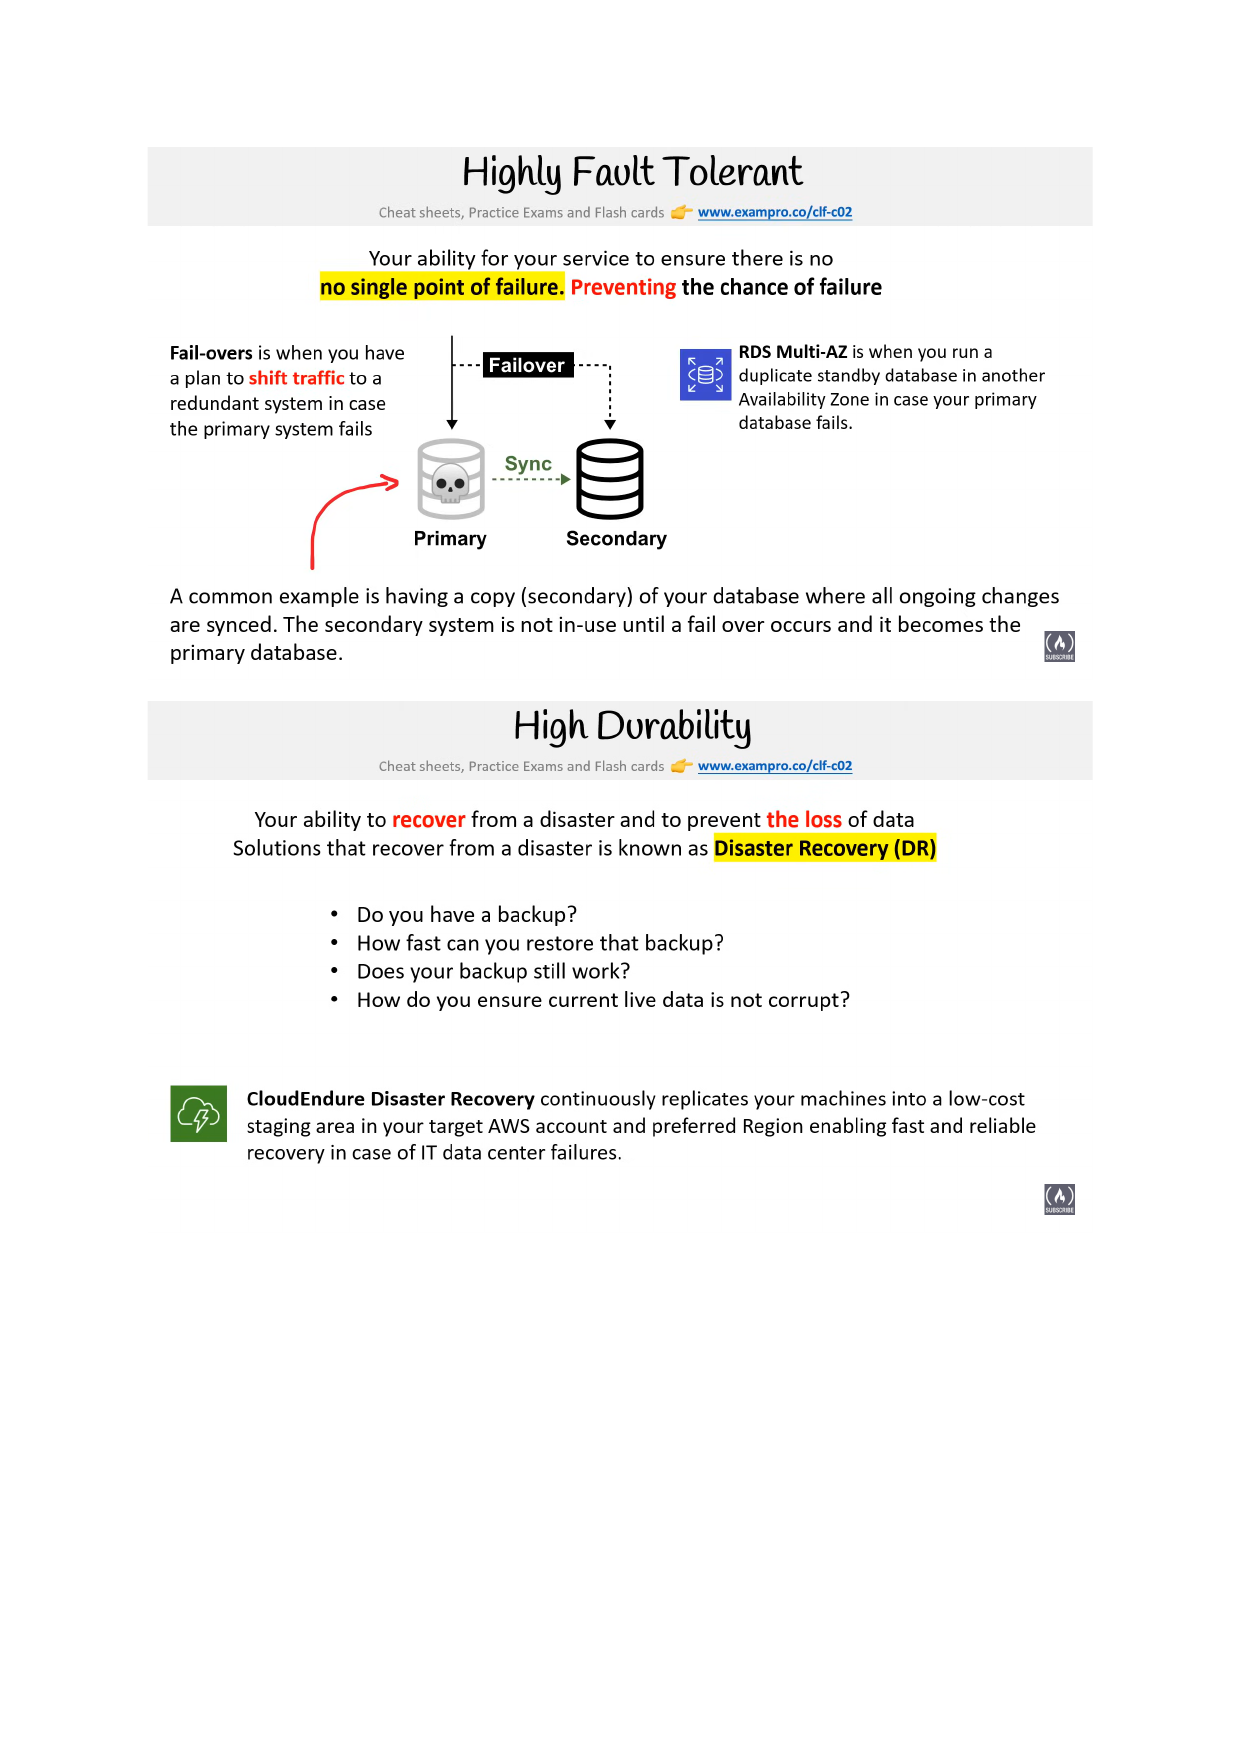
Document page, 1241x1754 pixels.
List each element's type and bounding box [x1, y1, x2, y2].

picture [147, 147, 1093, 680]
picture [147, 701, 1093, 1233]
